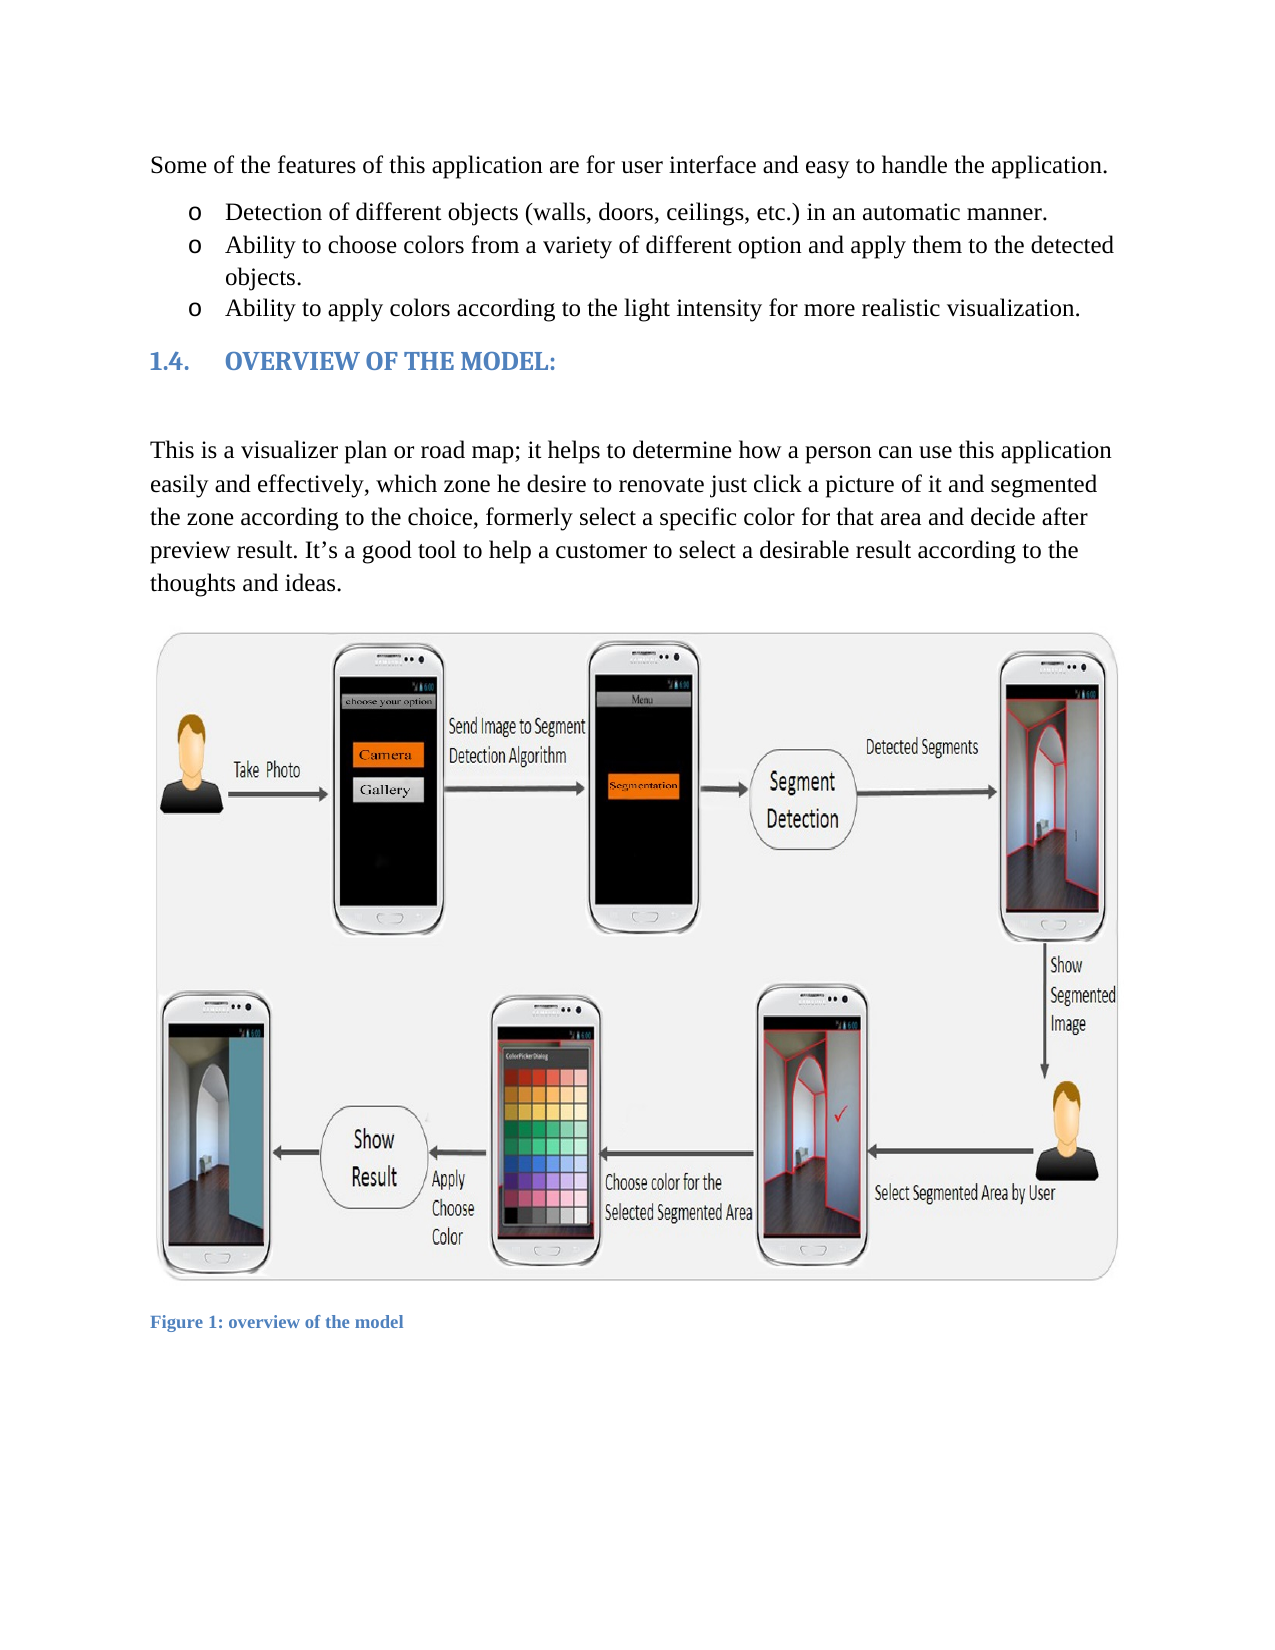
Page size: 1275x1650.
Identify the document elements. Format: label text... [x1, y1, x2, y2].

list Detection of different objects (walls, doors, ceilings, etc.) in an automatic manner. [187, 197, 1125, 228]
subtitle OVERVIEW OF THE MODEL: [150, 346, 1125, 377]
text This is a visualizer plan or road map; it helps to determine how a person can use this application easily and effectively, which zone he desire to renovate just click a picture of it and segmented the zone according to the choice, formerly select a specific color for that area and decide after preview result. It’s a good tool to help a customer to select a desirable result according to the thoughts and ideas. [150, 436, 1125, 596]
list Ability to apply colors according to the light intensity for more realistic visualization. [187, 293, 1125, 323]
picture [150, 621, 1125, 1286]
text Some of the features of this application are for user interface and easy to handle the application. [150, 150, 1125, 179]
list Ability to choose colors from a variety of different option and apply them to the detected objects. [187, 230, 1125, 291]
